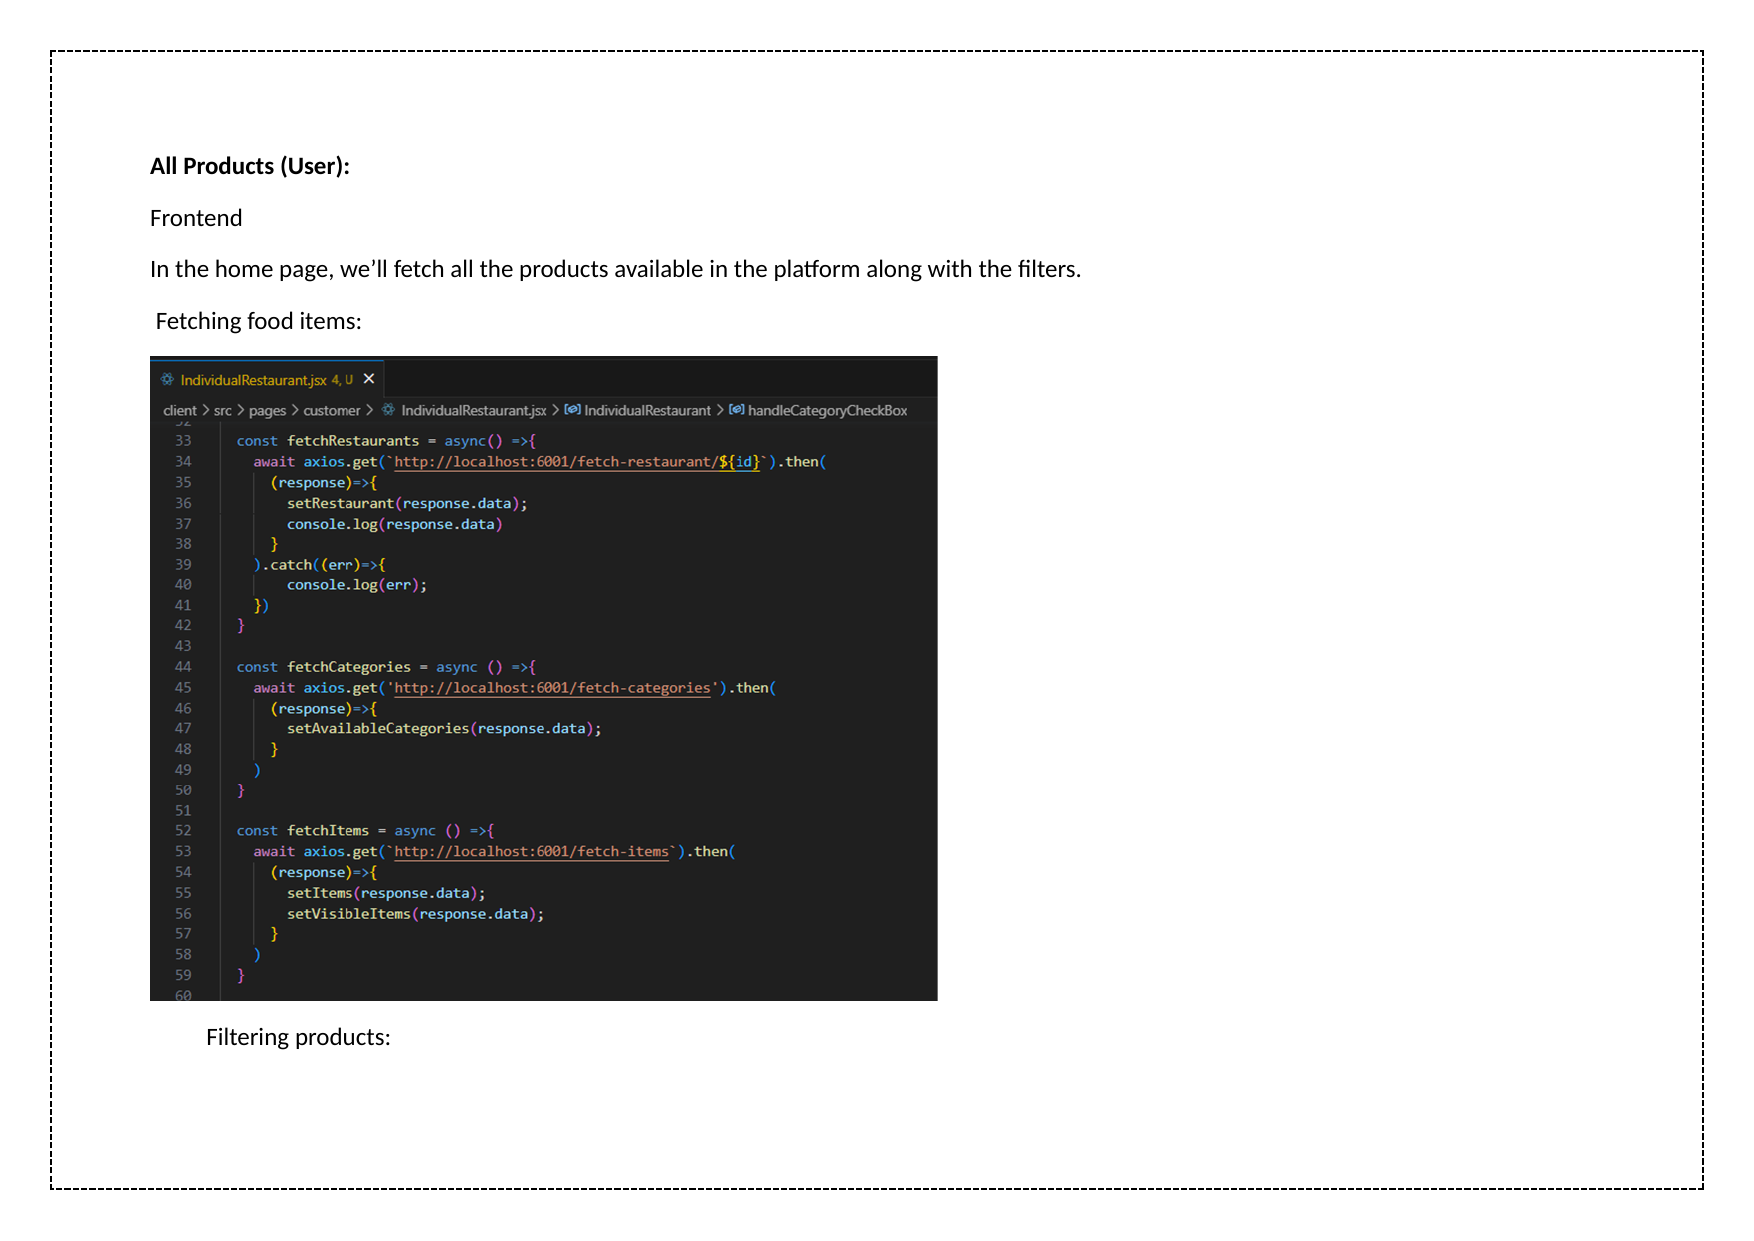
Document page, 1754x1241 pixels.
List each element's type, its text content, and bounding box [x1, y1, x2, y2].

text Fetching food items: [150, 305, 1604, 336]
text All Products (User): [150, 150, 1604, 181]
text Frontend [150, 202, 1604, 232]
picture [150, 356, 938, 1001]
text Filtering products: [150, 1022, 1604, 1052]
text In the home page, we’ll fetch all the products available in the platform along with the filters. [150, 253, 1604, 284]
